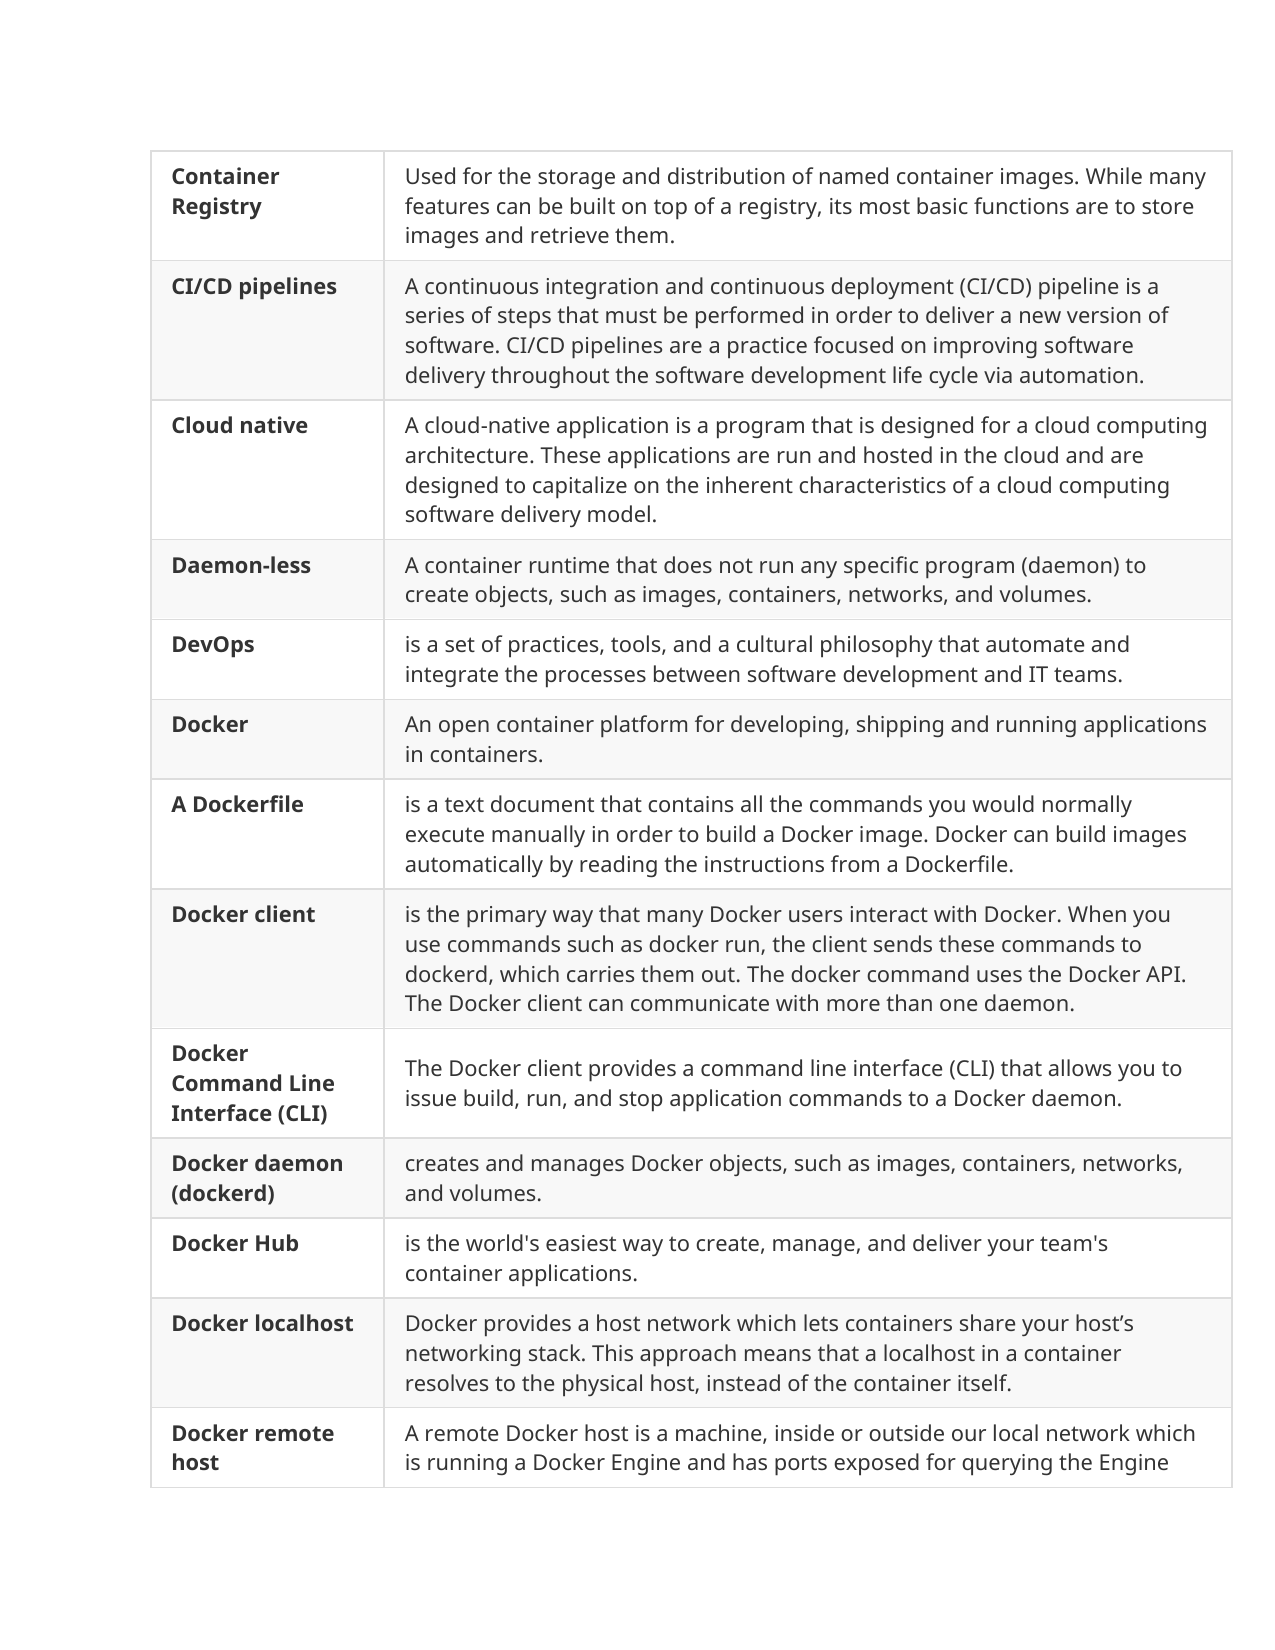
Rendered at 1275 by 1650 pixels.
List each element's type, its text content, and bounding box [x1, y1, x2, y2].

table_cell Docker Command Line Interface (CLI) [152, 1029, 383, 1137]
table_cell Docker remote host [152, 1408, 383, 1487]
table_cell A cloud-native application is a program that is designed for a cloud computing architecture. These applications are run and hosted in the cloud and are designed to capitalize on the inherent characteristics of a cloud computing software delivery model. [385, 401, 1231, 539]
table_cell is the world's easiest way to create, manage, and deliver your team's container applications. [385, 1219, 1231, 1297]
table_cell Docker localhost [152, 1299, 383, 1407]
table_cell CI/CD pipelines [152, 261, 383, 399]
table_cell An open container platform for developing, shipping and running applications in containers. [385, 700, 1231, 778]
table_cell Docker provides a host network which lets containers share your host’s networking stack. This approach means that a localhost in a container resolves to the physical host, instead of the container itself. [385, 1299, 1231, 1407]
table_cell is a text document that contains all the commands you would normally execute manually in order to build a Docker image. Docker can build images automatically by reading the instructions from a Dockerfile. [385, 780, 1231, 888]
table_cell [385, 1408, 1231, 1487]
table_cell DevOps [152, 620, 383, 698]
table_cell Docker [152, 700, 383, 778]
table_cell is the primary way that many Docker users interact with Docker. When you use commands such as docker run, the client sends these commands to dockerd, which carries them out. The docker command uses the Docker API. The Docker client can communicate with more than one daemon. [385, 890, 1231, 1027]
table_cell Container Registry [152, 152, 383, 260]
table_cell Used for the storage and distribution of named container images. While many features can be built on top of a registry, its most basic functions are to store images and retrieve them. [385, 152, 1231, 260]
table_cell Cloud native [152, 401, 383, 539]
table_cell Docker daemon (dockerd) [152, 1139, 383, 1217]
table_cell is a set of practices, tools, and a cultural philosophy that automate and integrate the processes between software development and IT teams. [385, 620, 1231, 698]
table_cell The Docker client provides a command line interface (CLI) that allows you to issue build, run, and stop application commands to a Docker daemon. [385, 1029, 1231, 1137]
table_cell A Dockerfile [152, 780, 383, 888]
table_cell Docker Hub [152, 1219, 383, 1297]
table_cell Daemon-less [152, 540, 383, 618]
table_cell creates and manages Docker objects, such as images, containers, networks, and volumes. [385, 1139, 1231, 1217]
table_cell Docker client [152, 890, 383, 1027]
table_cell A continuous integration and continuous deployment (CI/CD) pipeline is a series of steps that must be performed in order to deliver a new version of software. CI/CD pipelines are a practice focused on improving software delivery throughout the software development life cycle via automation. [385, 261, 1231, 399]
table_cell A container runtime that does not run any specific program (daemon) to create objects, such as images, containers, networks, and volumes. [385, 540, 1231, 618]
